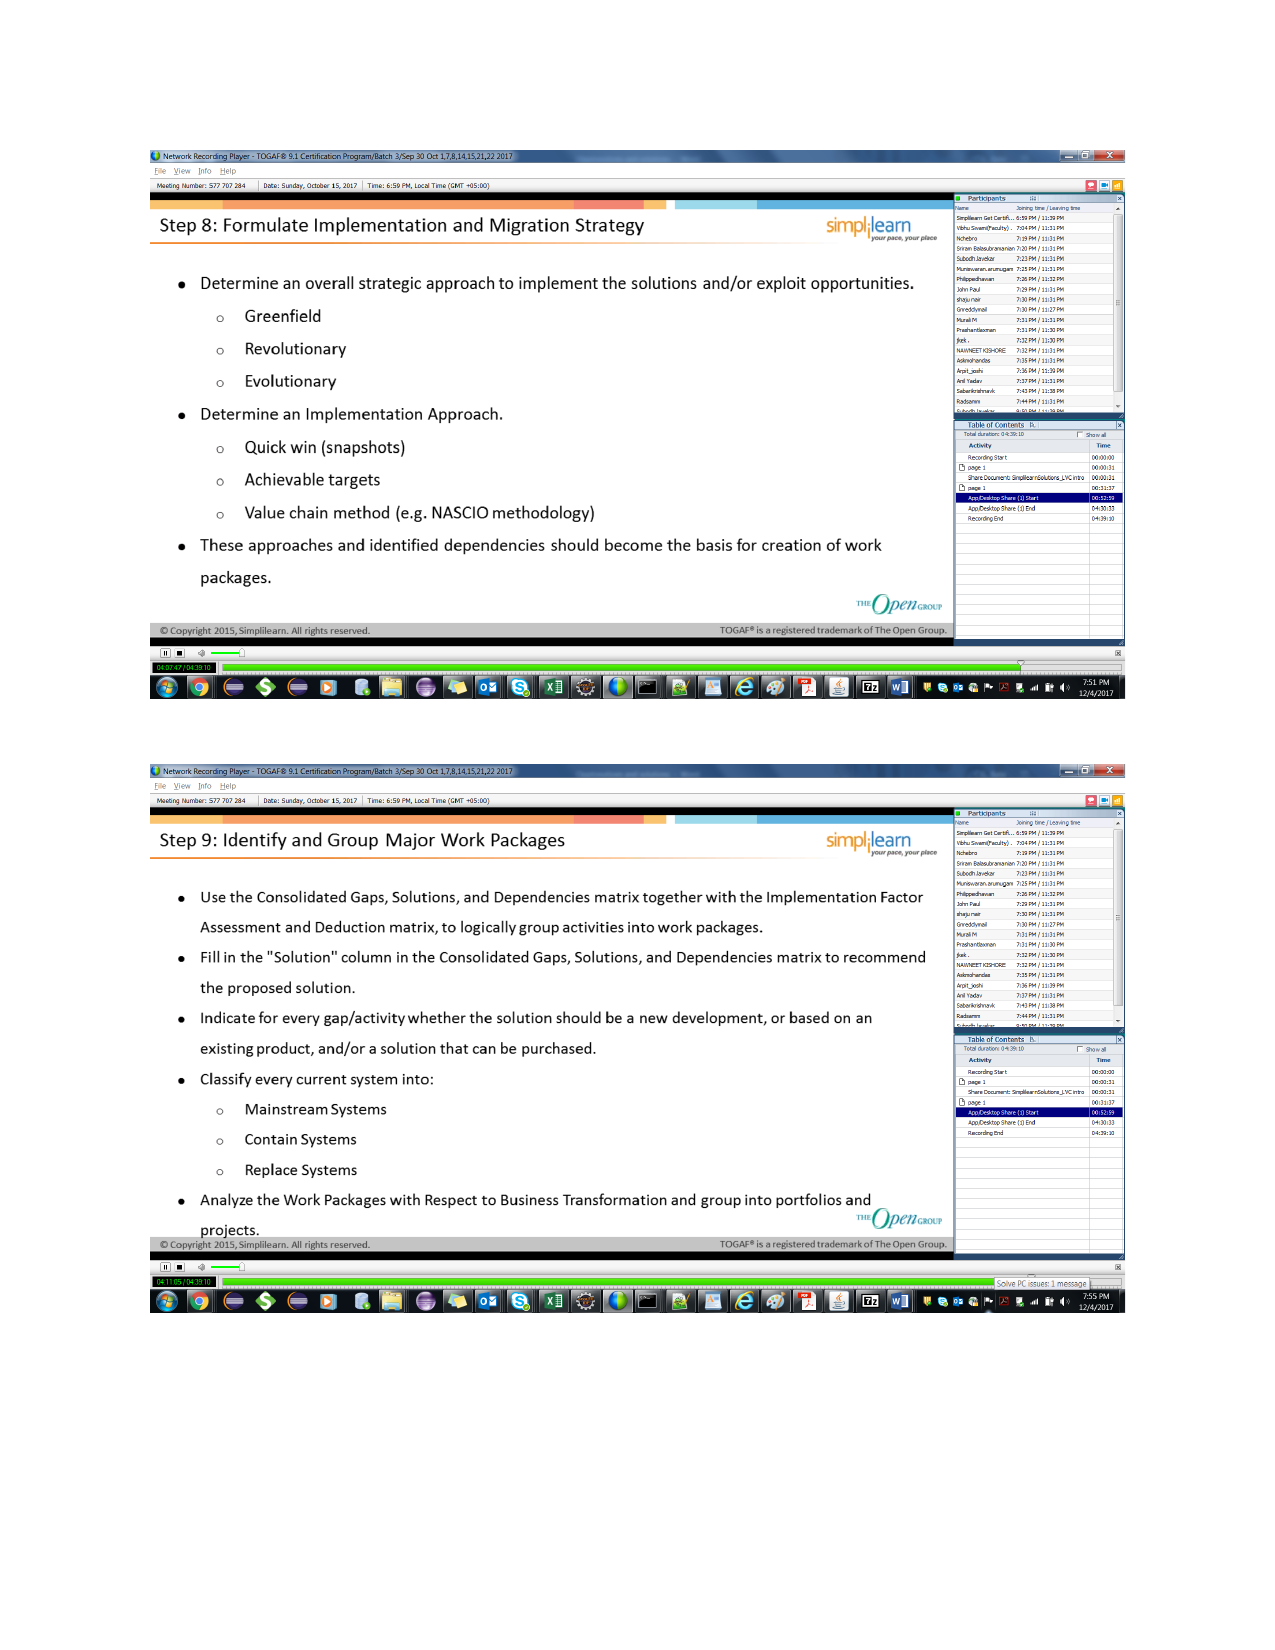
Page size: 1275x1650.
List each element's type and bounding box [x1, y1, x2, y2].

picture [150, 150, 1125, 699]
picture [150, 764, 1125, 1313]
